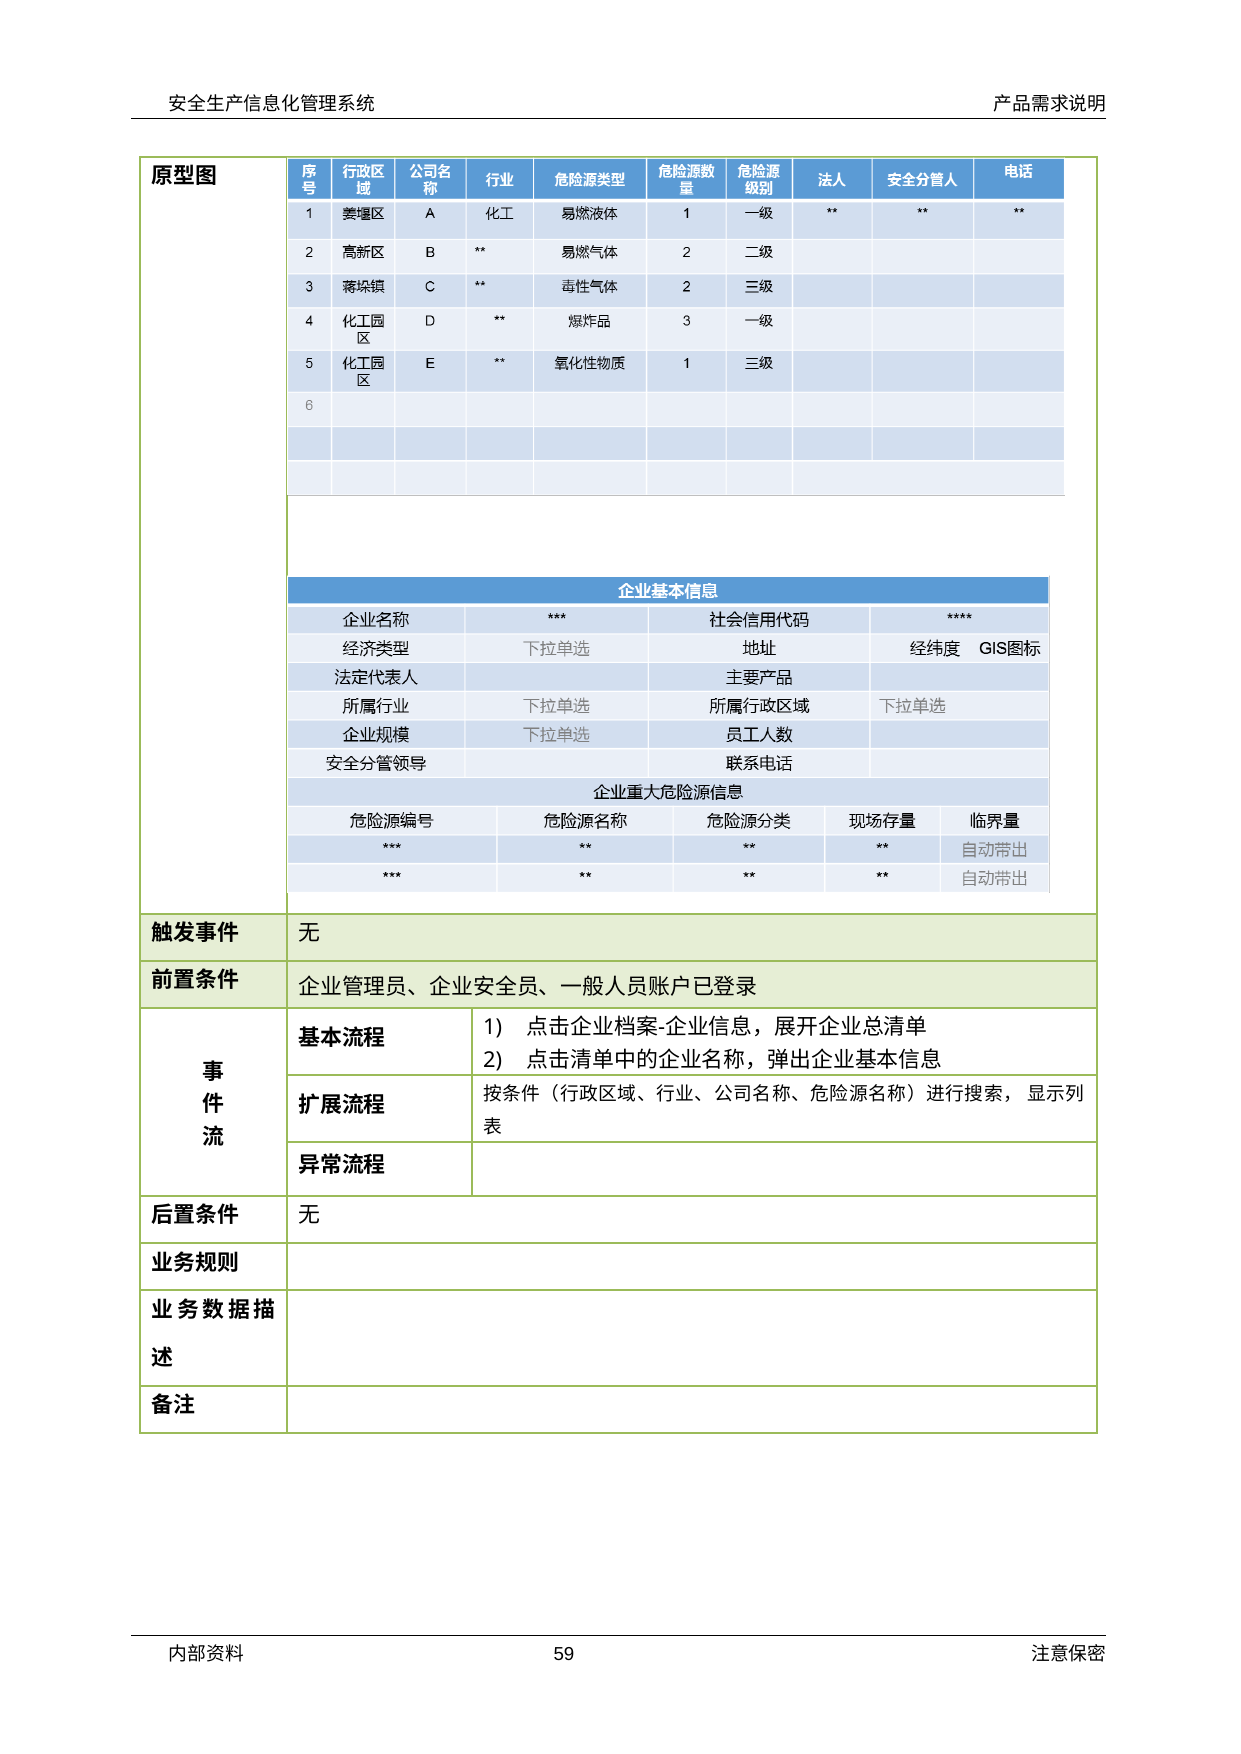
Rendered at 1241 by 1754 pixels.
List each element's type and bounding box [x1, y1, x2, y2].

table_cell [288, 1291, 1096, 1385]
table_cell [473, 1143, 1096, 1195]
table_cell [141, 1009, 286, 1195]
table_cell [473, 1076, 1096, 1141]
picture [287, 575, 1051, 898]
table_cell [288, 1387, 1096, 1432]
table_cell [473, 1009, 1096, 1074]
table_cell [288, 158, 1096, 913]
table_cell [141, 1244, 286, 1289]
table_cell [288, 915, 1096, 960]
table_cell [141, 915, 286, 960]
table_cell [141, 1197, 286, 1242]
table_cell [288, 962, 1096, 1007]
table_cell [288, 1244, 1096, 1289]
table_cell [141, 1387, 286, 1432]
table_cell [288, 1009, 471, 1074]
picture [287, 157, 1067, 496]
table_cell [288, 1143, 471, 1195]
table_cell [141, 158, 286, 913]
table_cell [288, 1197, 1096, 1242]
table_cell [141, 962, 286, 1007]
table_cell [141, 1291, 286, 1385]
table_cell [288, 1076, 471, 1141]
